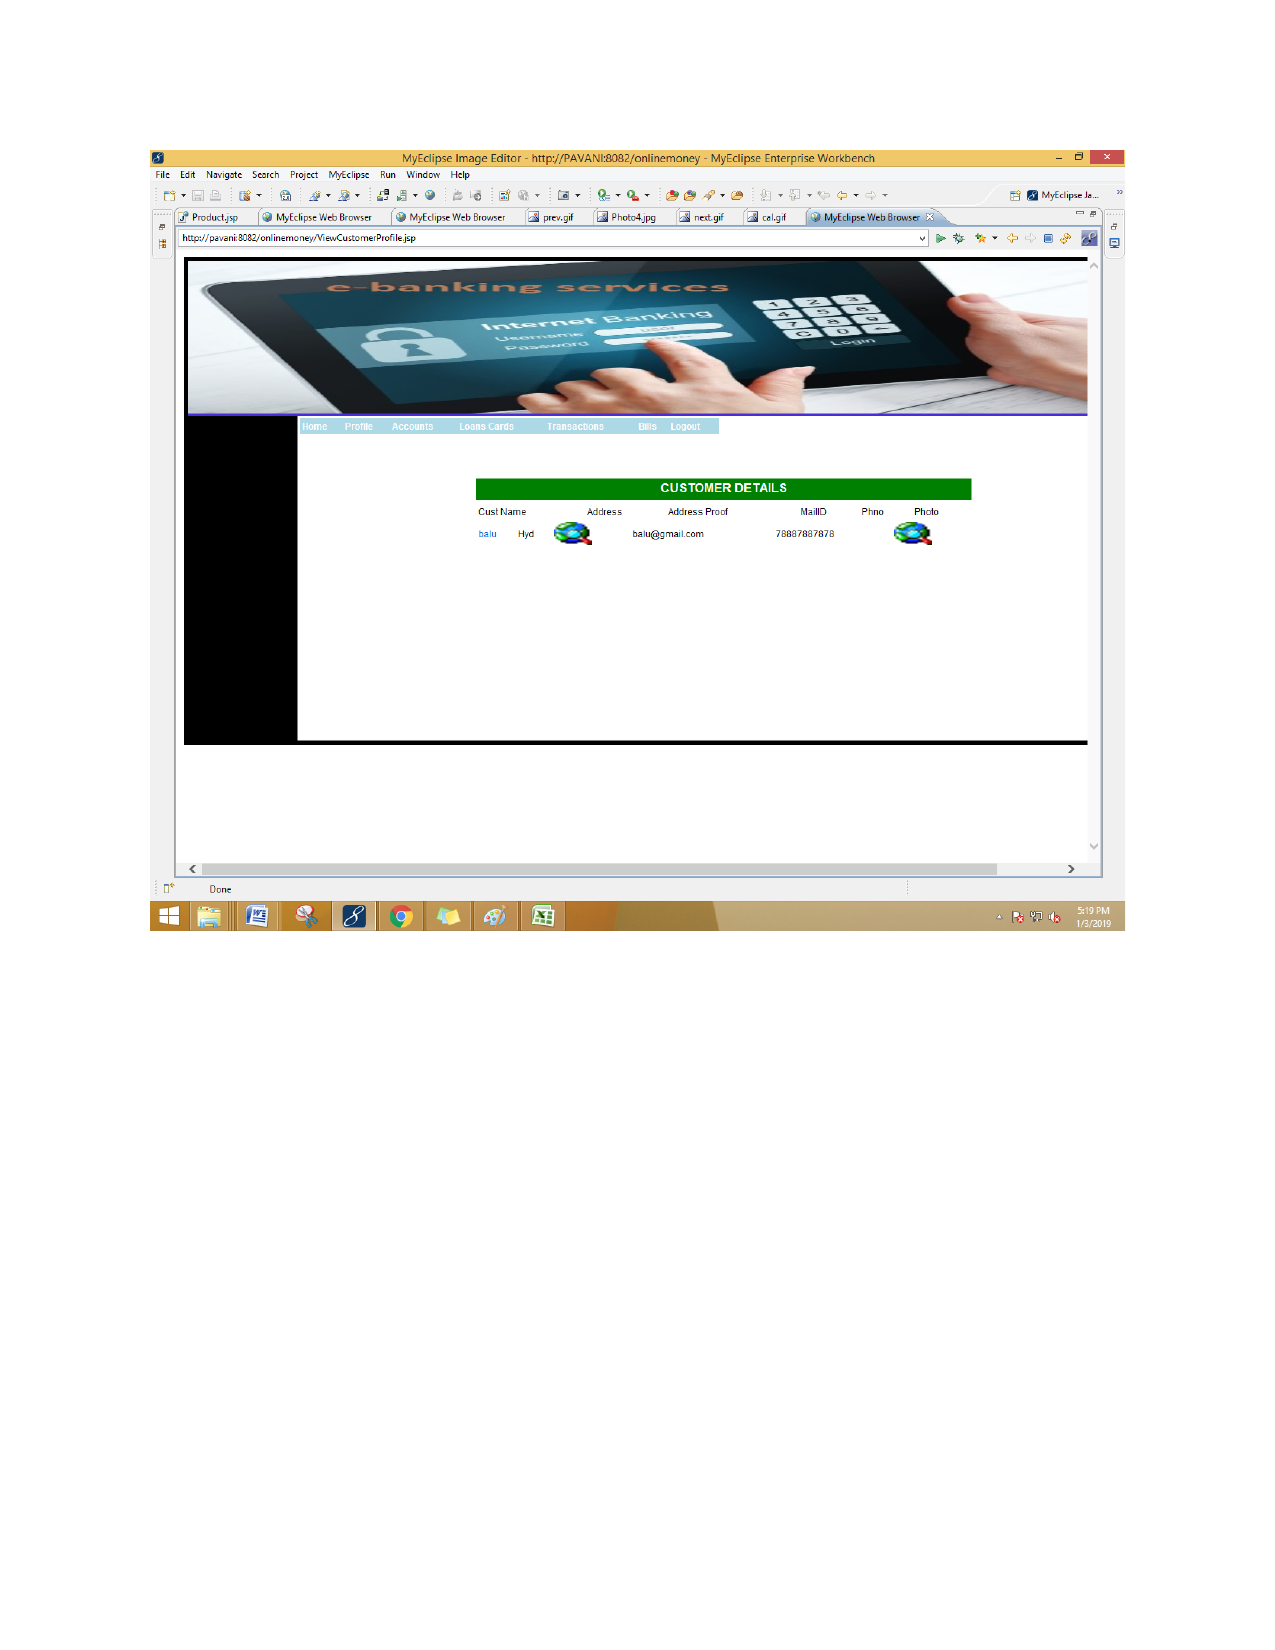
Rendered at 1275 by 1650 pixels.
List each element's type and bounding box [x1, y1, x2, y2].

picture [150, 150, 1125, 931]
